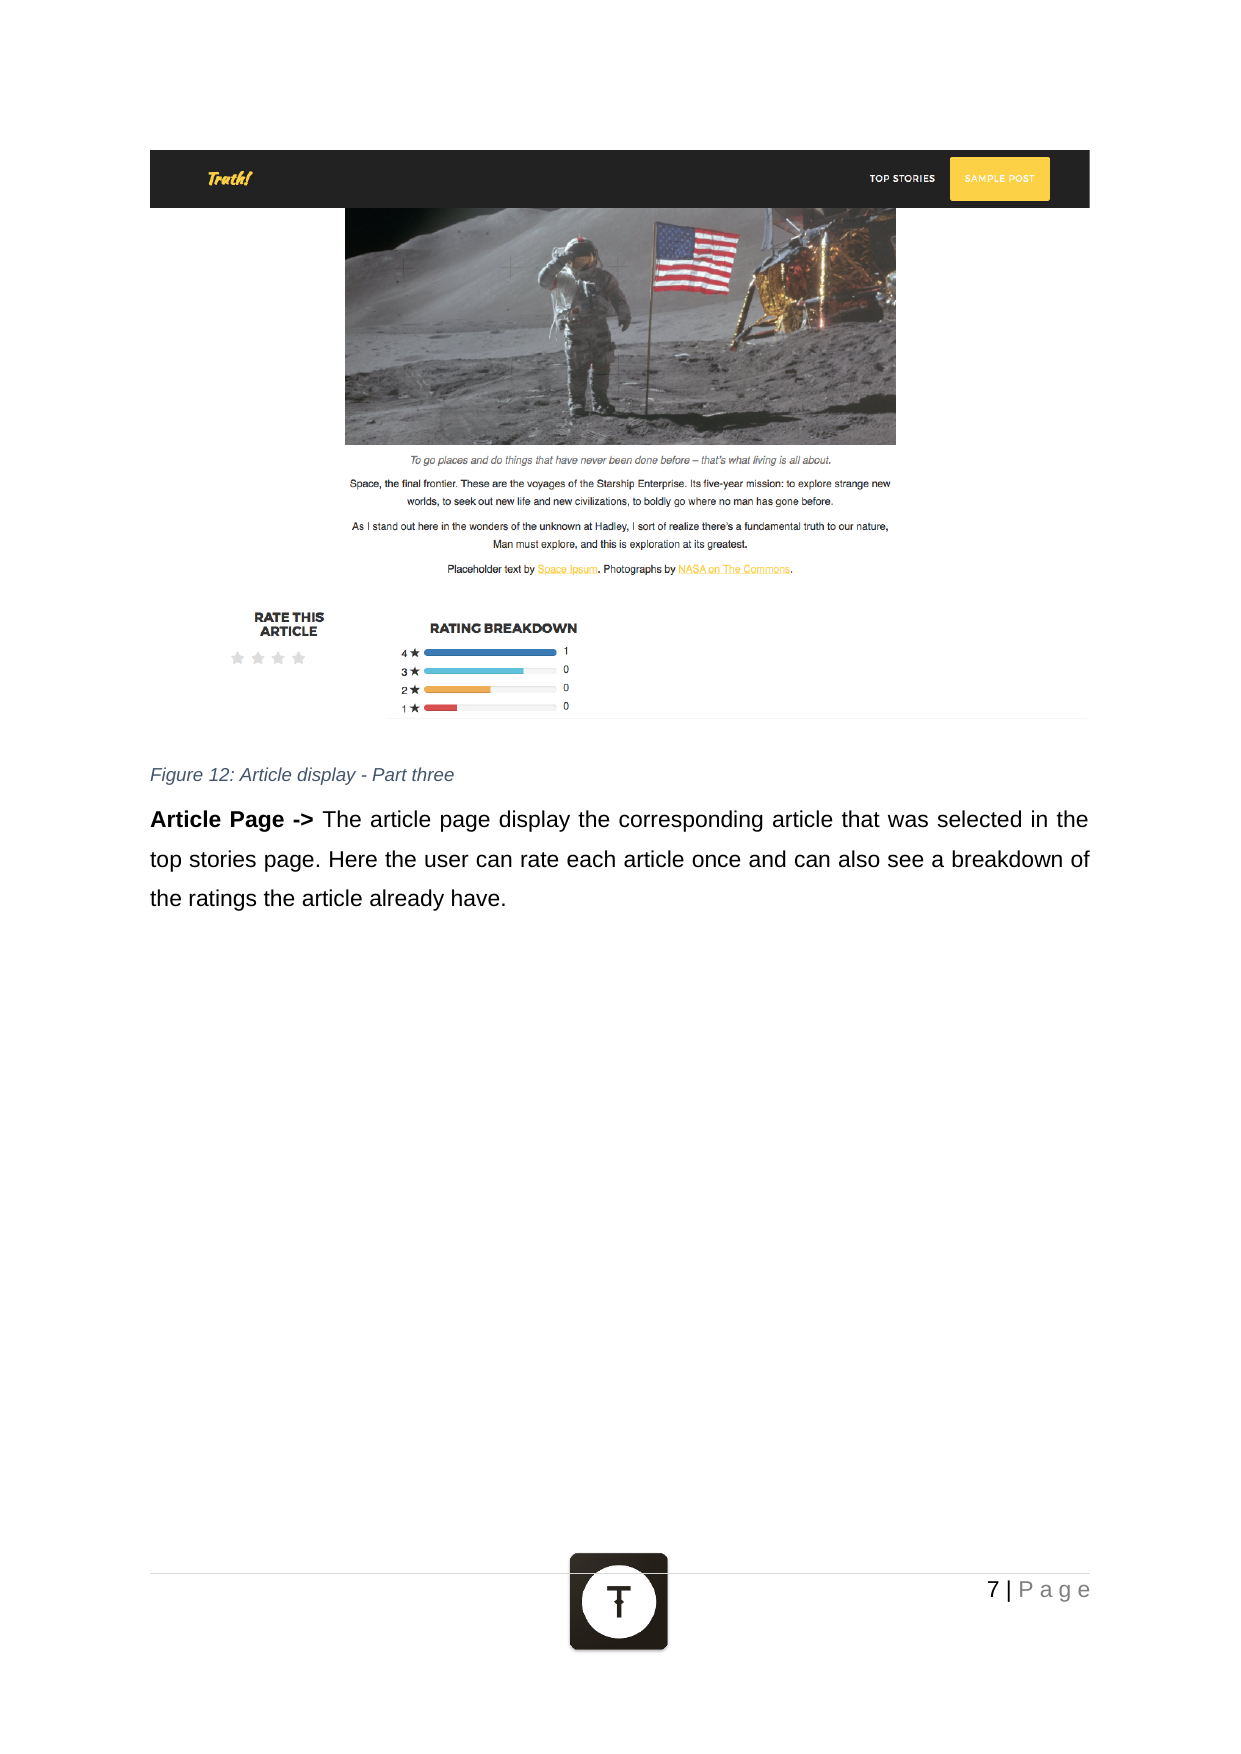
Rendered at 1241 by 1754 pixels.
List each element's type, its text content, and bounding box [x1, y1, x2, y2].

picture [150, 150, 1090, 735]
text Article Page -> The article page display the corresponding article that was selected in the top stories page. Here the user can rate each article once and can also see a breakdown of the ratings the article already have. [150, 806, 1090, 912]
picture [557, 1574, 680, 1662]
picture [557, 1540, 680, 1573]
text Figure 12: Article display - Part three [150, 764, 1090, 786]
